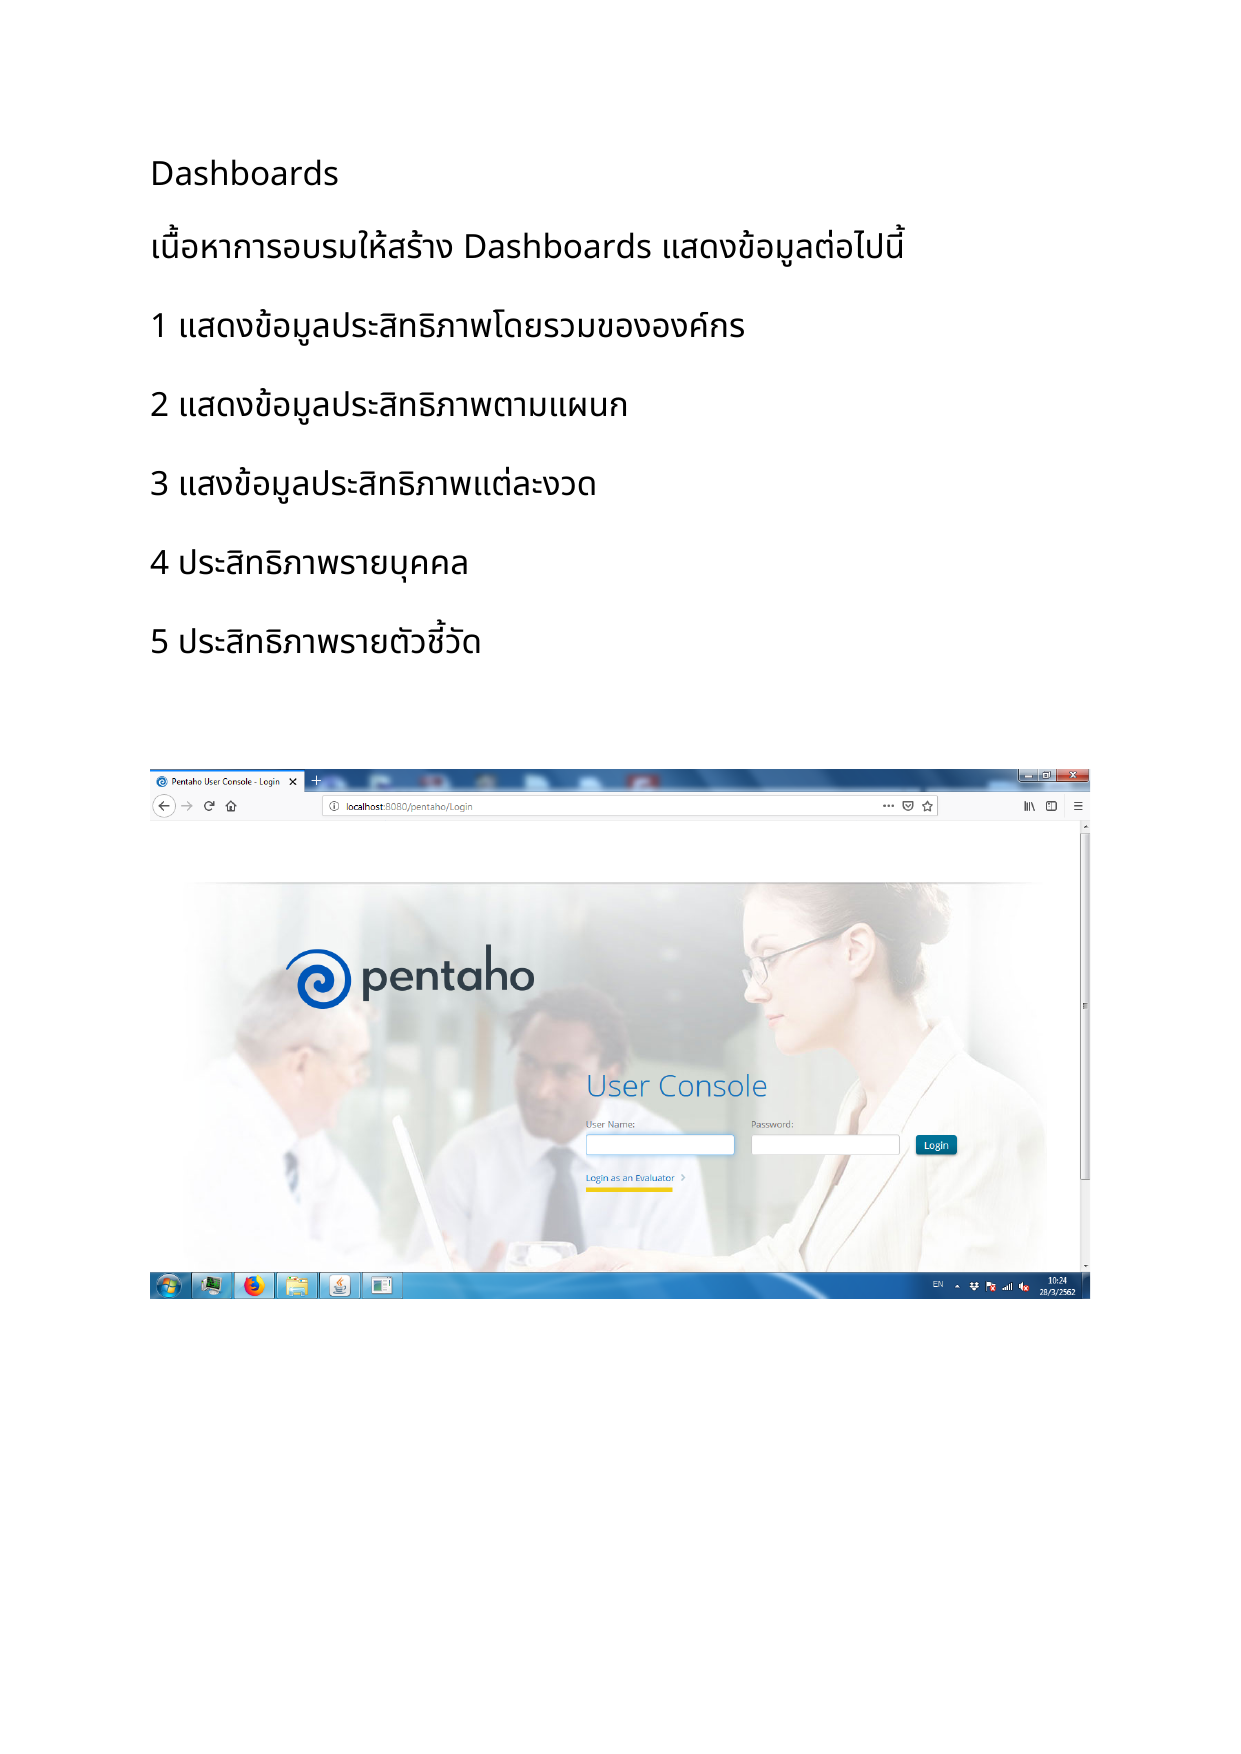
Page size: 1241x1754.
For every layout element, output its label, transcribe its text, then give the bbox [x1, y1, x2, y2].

picture [150, 769, 1091, 1299]
text 1 แสดงข้อมูลประสิทธิภาพโดยรวมขององค์กร [150, 302, 1090, 353]
text Dashboards [150, 150, 1090, 195]
text เนื้อหาการอบรมให้สร้าง Dashboards แสดงข้อมูลต่อไปนี้ [150, 223, 1090, 274]
text 3 แสงข้อมูลประสิทธิภาพแต่ละงวด [150, 460, 1090, 511]
text 4 ประสิทธิภาพรายบุคคล [150, 539, 1090, 589]
text 5 ประสิทธิภาพรายตัวชี้วัด [150, 618, 1090, 668]
text 2 แสดงข้อมูลประสิทธิภาพตามแผนก [150, 381, 1090, 432]
